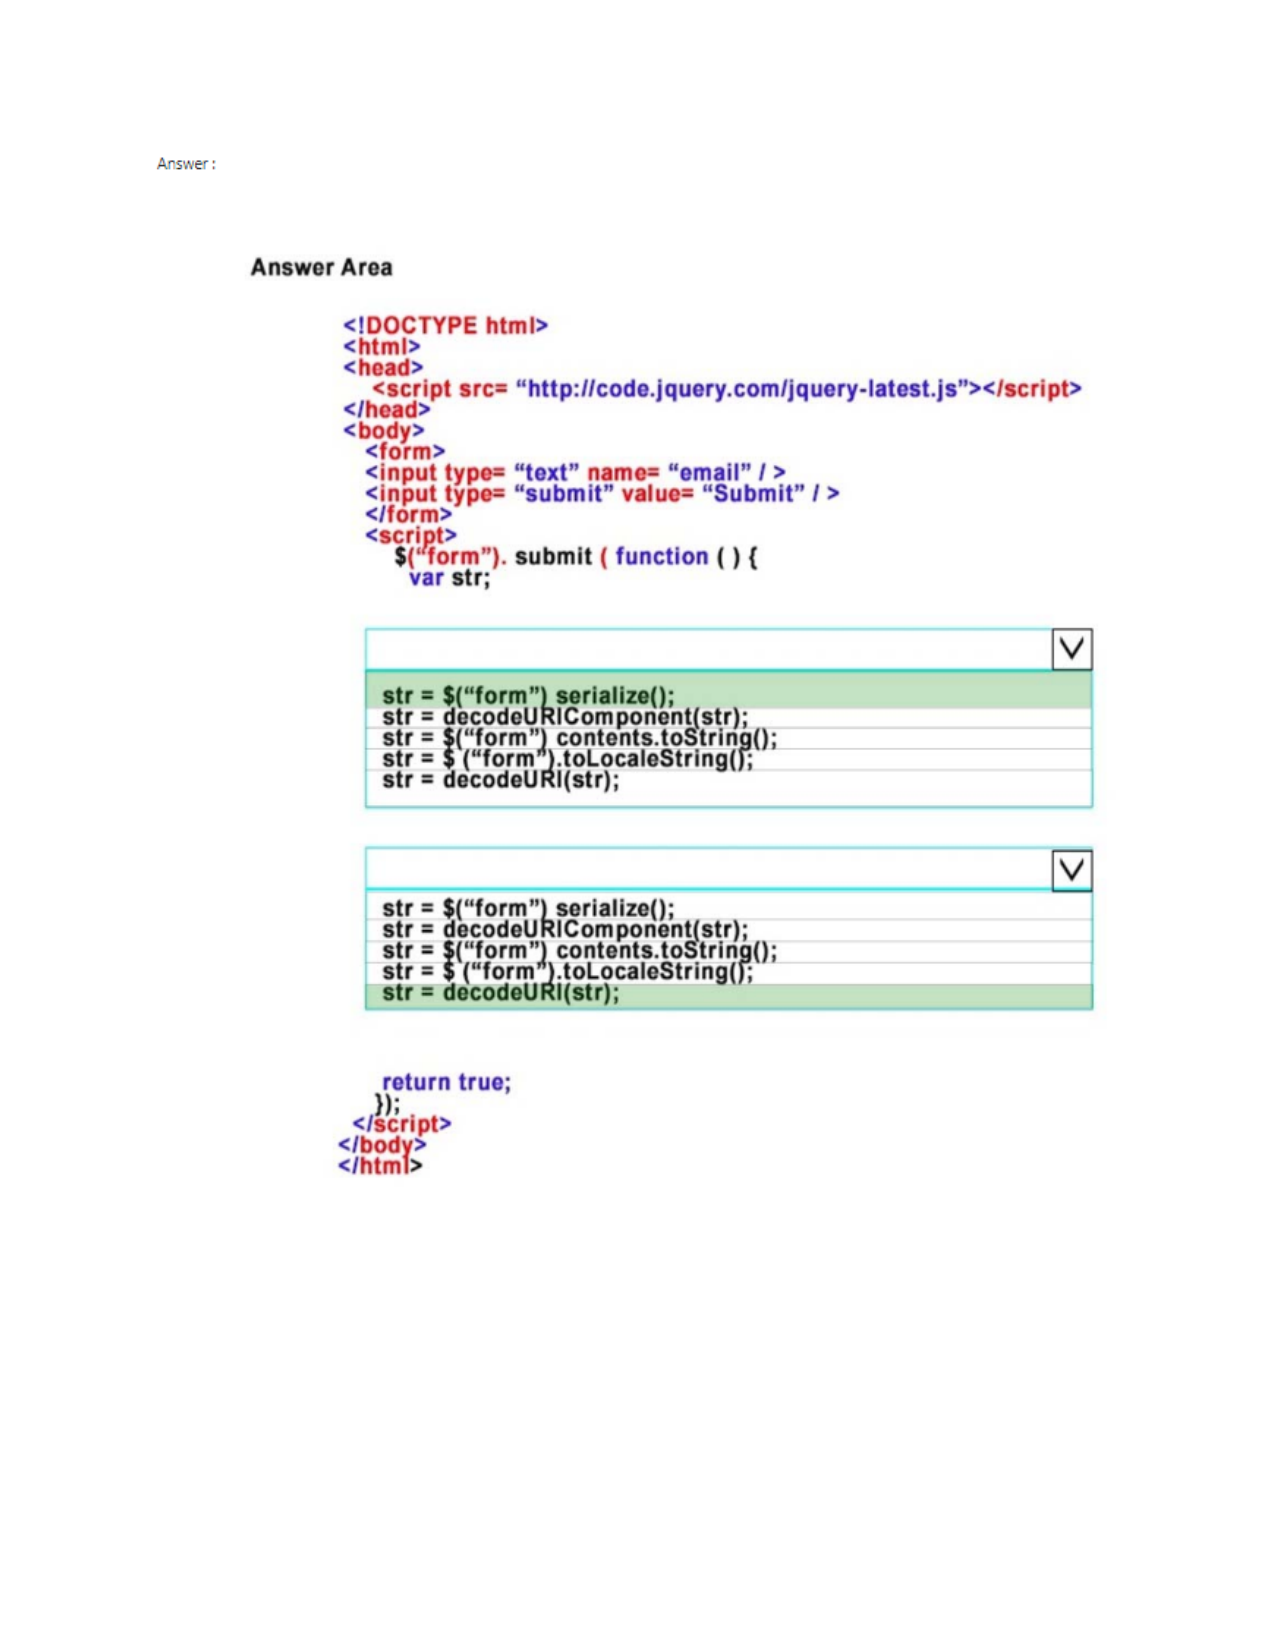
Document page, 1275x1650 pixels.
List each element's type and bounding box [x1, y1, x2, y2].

picture [150, 150, 1125, 1188]
